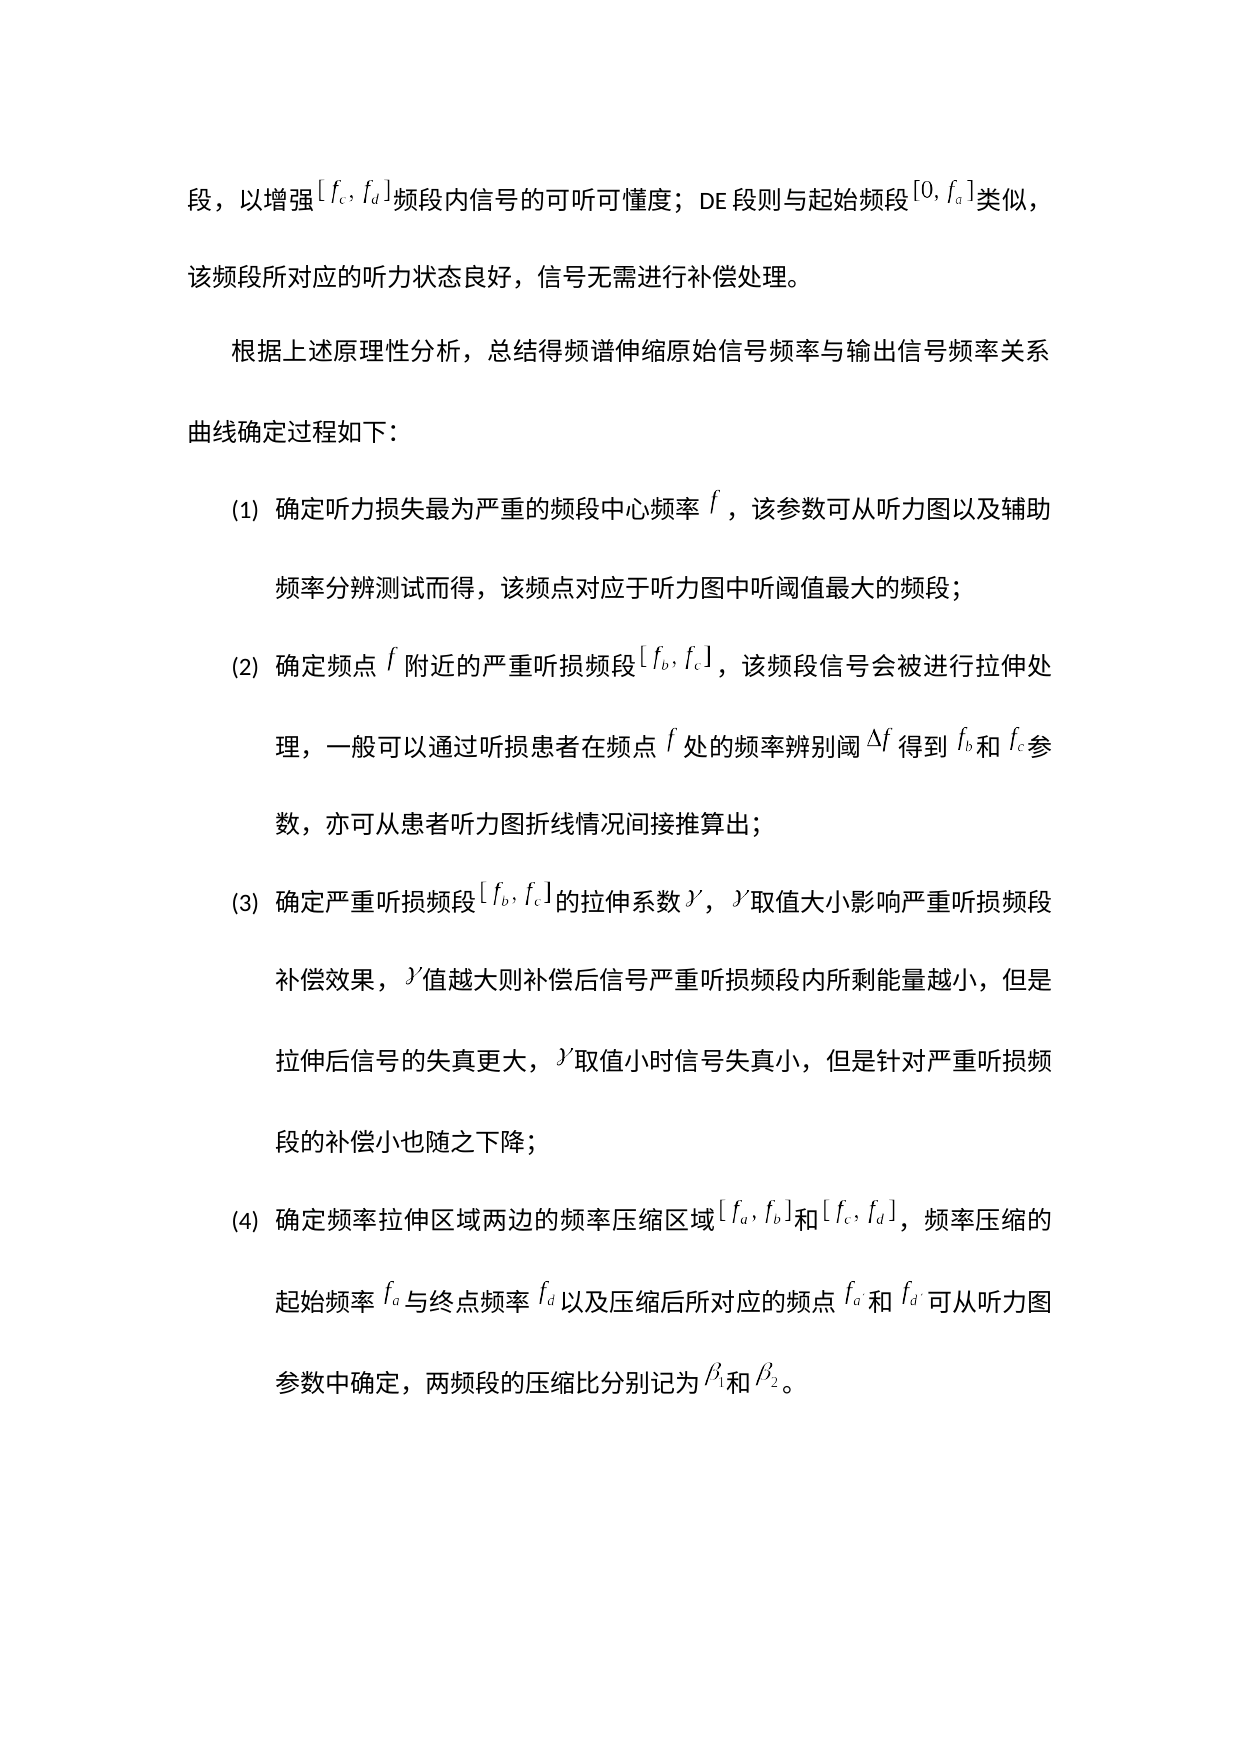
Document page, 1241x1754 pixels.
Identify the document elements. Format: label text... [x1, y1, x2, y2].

text 根据上述原理性分析，总结得频谱伸缩原始信号频率与输出信号频率关系曲线确定过程如下： [187, 317, 1053, 463]
list 确定频点附近的严重听损频段，该频段信号会被进行拉伸处理，一般可以通过听损患者在频点处的频率辨别阈得到和参数，亦可从患者听力图折线情况间接推算出； [231, 628, 1053, 855]
list 确定严重听损频段的拉伸系数，取值大小影响严重听损频段补偿效果，值越大则补偿后信号严重听损频段内所剩能量越小，但是拉伸后信号的失真更大，取值小时信号失真小，但是针对严重听损频段的补偿小也随之下降； [231, 864, 1053, 1173]
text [187, 162, 1053, 308]
list 确定听力损失最为严重的频段中心频率，该参数可从听力图以及辅助频率分辨测试而得，该频点对应于听力图中听阈值最大的频段； [231, 473, 1053, 619]
list 确定频率拉伸区域两边的频率压缩区域和，频率压缩的起始频率与终点频率以及压缩后所对应的频点和可从听力图参数中确定，两频段的压缩比分别记为和。 [231, 1182, 1053, 1410]
